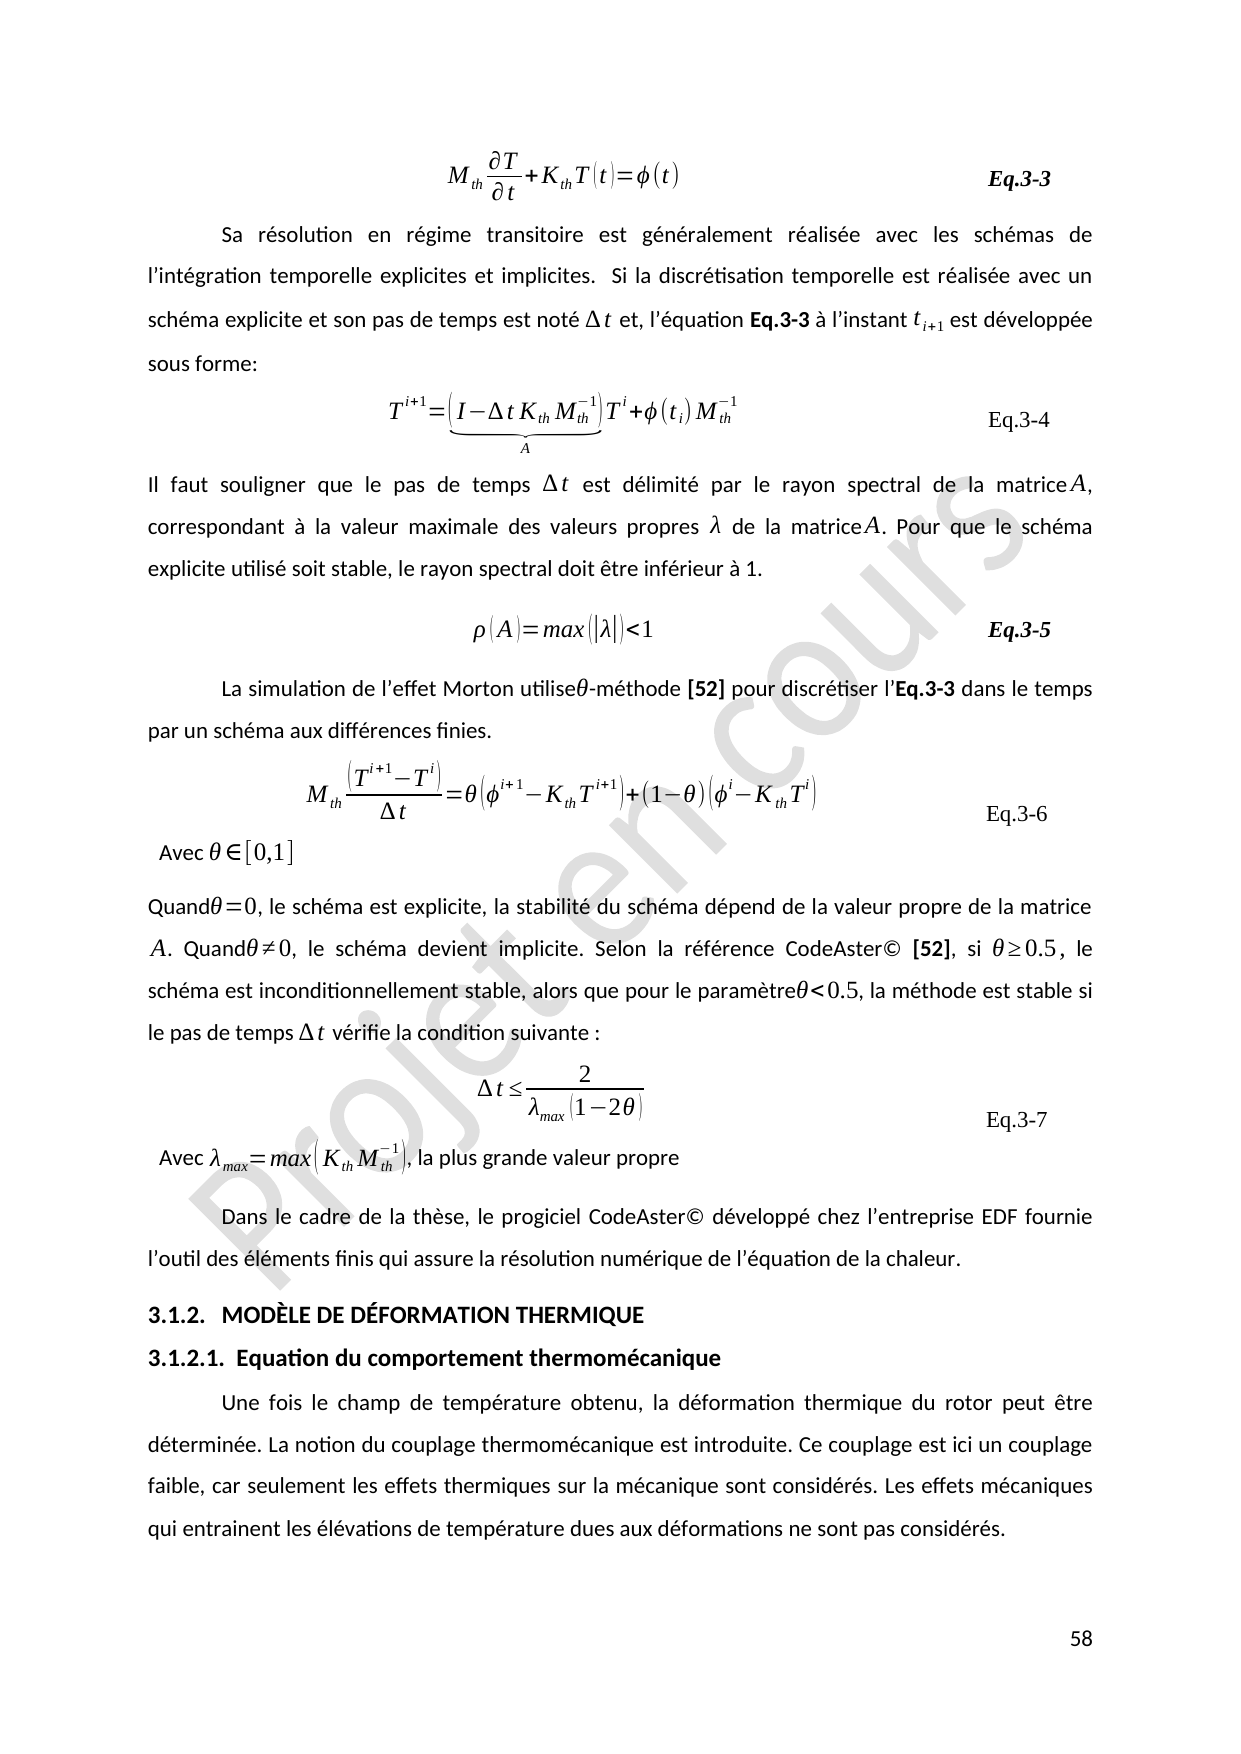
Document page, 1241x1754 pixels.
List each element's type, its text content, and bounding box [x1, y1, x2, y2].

table_header [149, 391, 977, 457]
text Il faut souligner que le pas de temps est délimité par le rayon spectral de la matrice, correspondant à la valeur maximale des valeurs propres de la matrice. Pour que le schéma explicite utilisé soit stable, le rayon spectral doit être inférieur à 1. [148, 470, 1093, 582]
table_header [977, 148, 1091, 220]
table_header [977, 391, 1091, 457]
table_header [149, 596, 977, 662]
subtitle Equation du comportement thermomécanique [148, 1342, 1093, 1372]
subtitle Modèle de déformation thermique [148, 1299, 1093, 1329]
table_header [975, 758, 1093, 880]
text Quand, le schéma est explicite, la stabilité du schéma dépend de la valeur propre de la matrice. Quand, le schéma devient implicite. Selon la référence CodeAster© [52], si le schéma est inconditionnellement stable, alors que pour le paramètre, la méthode est stable si le pas de temps vérifie la condition suivante : [148, 892, 1093, 1046]
text Une fois le champ de température obtenu, la déformation thermique du rotor peut être déterminée. La notion du couplage thermomécanique est introduite. Ce couplage est ici un couplage faible, car seulement les effets thermiques sur la mécanique sont considérés. Les effets mécaniques qui entrainent les élévations de température dues aux déformations ne sont pas considérés. [148, 1388, 1093, 1542]
text Dans le cadre de la thèse, le progiciel CodeAster© développé chez l’entreprise EDF fournie l’outil des éléments finis qui assure la résolution numérique de l’équation de la chaleur. [148, 1202, 1093, 1272]
table_header [149, 148, 977, 220]
table_header Avec [148, 758, 974, 880]
table_header [977, 596, 1091, 662]
text La simulation de l’effet Morton utilise-méthode [52] pour discrétiser l’Eq.3-3 dans le temps par un schéma aux différences finies. [148, 674, 1093, 744]
text Sa résolution en régime transitoire est généralement réalisée avec les schémas de l’intégration temporelle explicites et implicites. Si la discrétisation temporelle est réalisée avec un schéma explicite et son pas de temps est noté et, l’équation Eq.3-3 à l’instant est développée sous forme: [148, 220, 1093, 377]
table_header [975, 1060, 1093, 1190]
table_header Avec , la plus grande valeur propre [148, 1060, 974, 1190]
